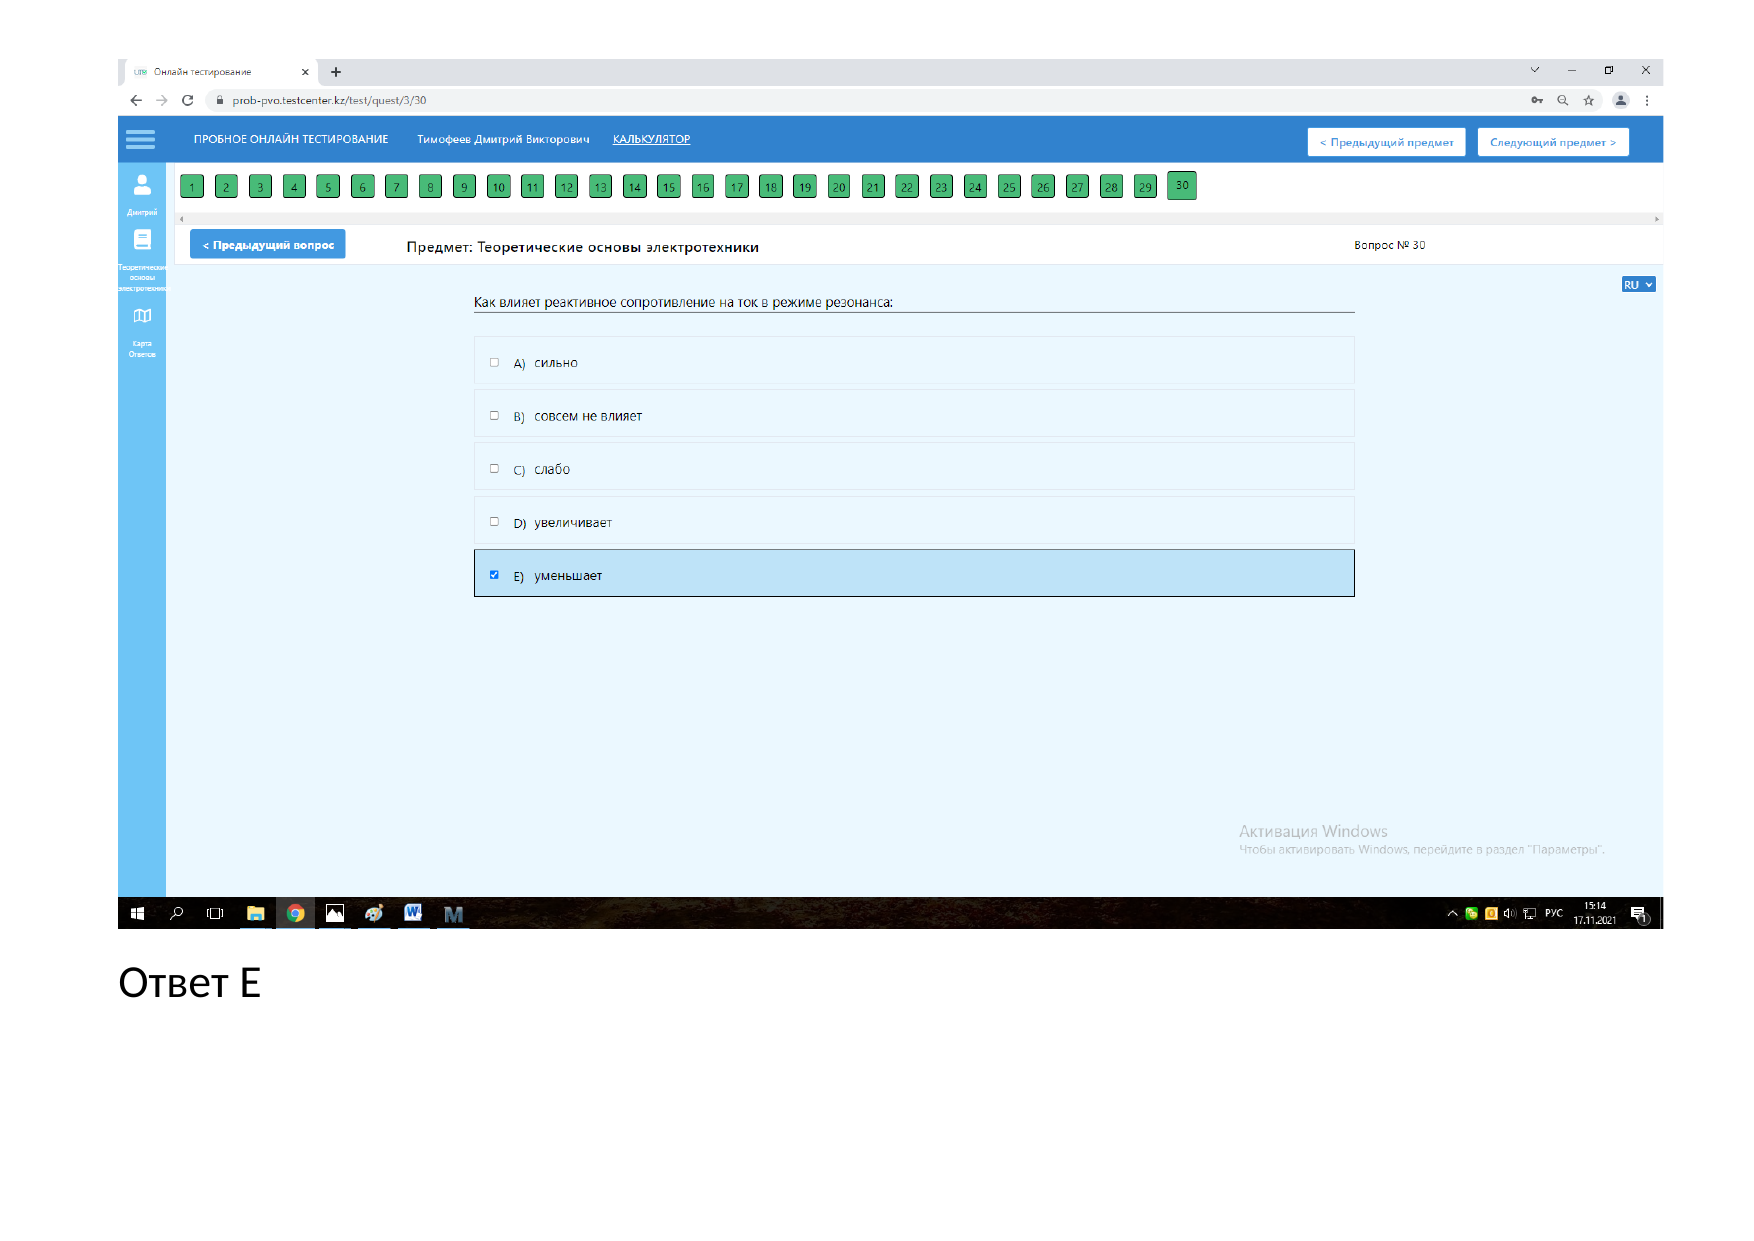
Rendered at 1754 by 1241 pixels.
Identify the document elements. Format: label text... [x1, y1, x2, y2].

text Ответ E [118, 953, 1695, 1009]
picture [118, 59, 1664, 929]
